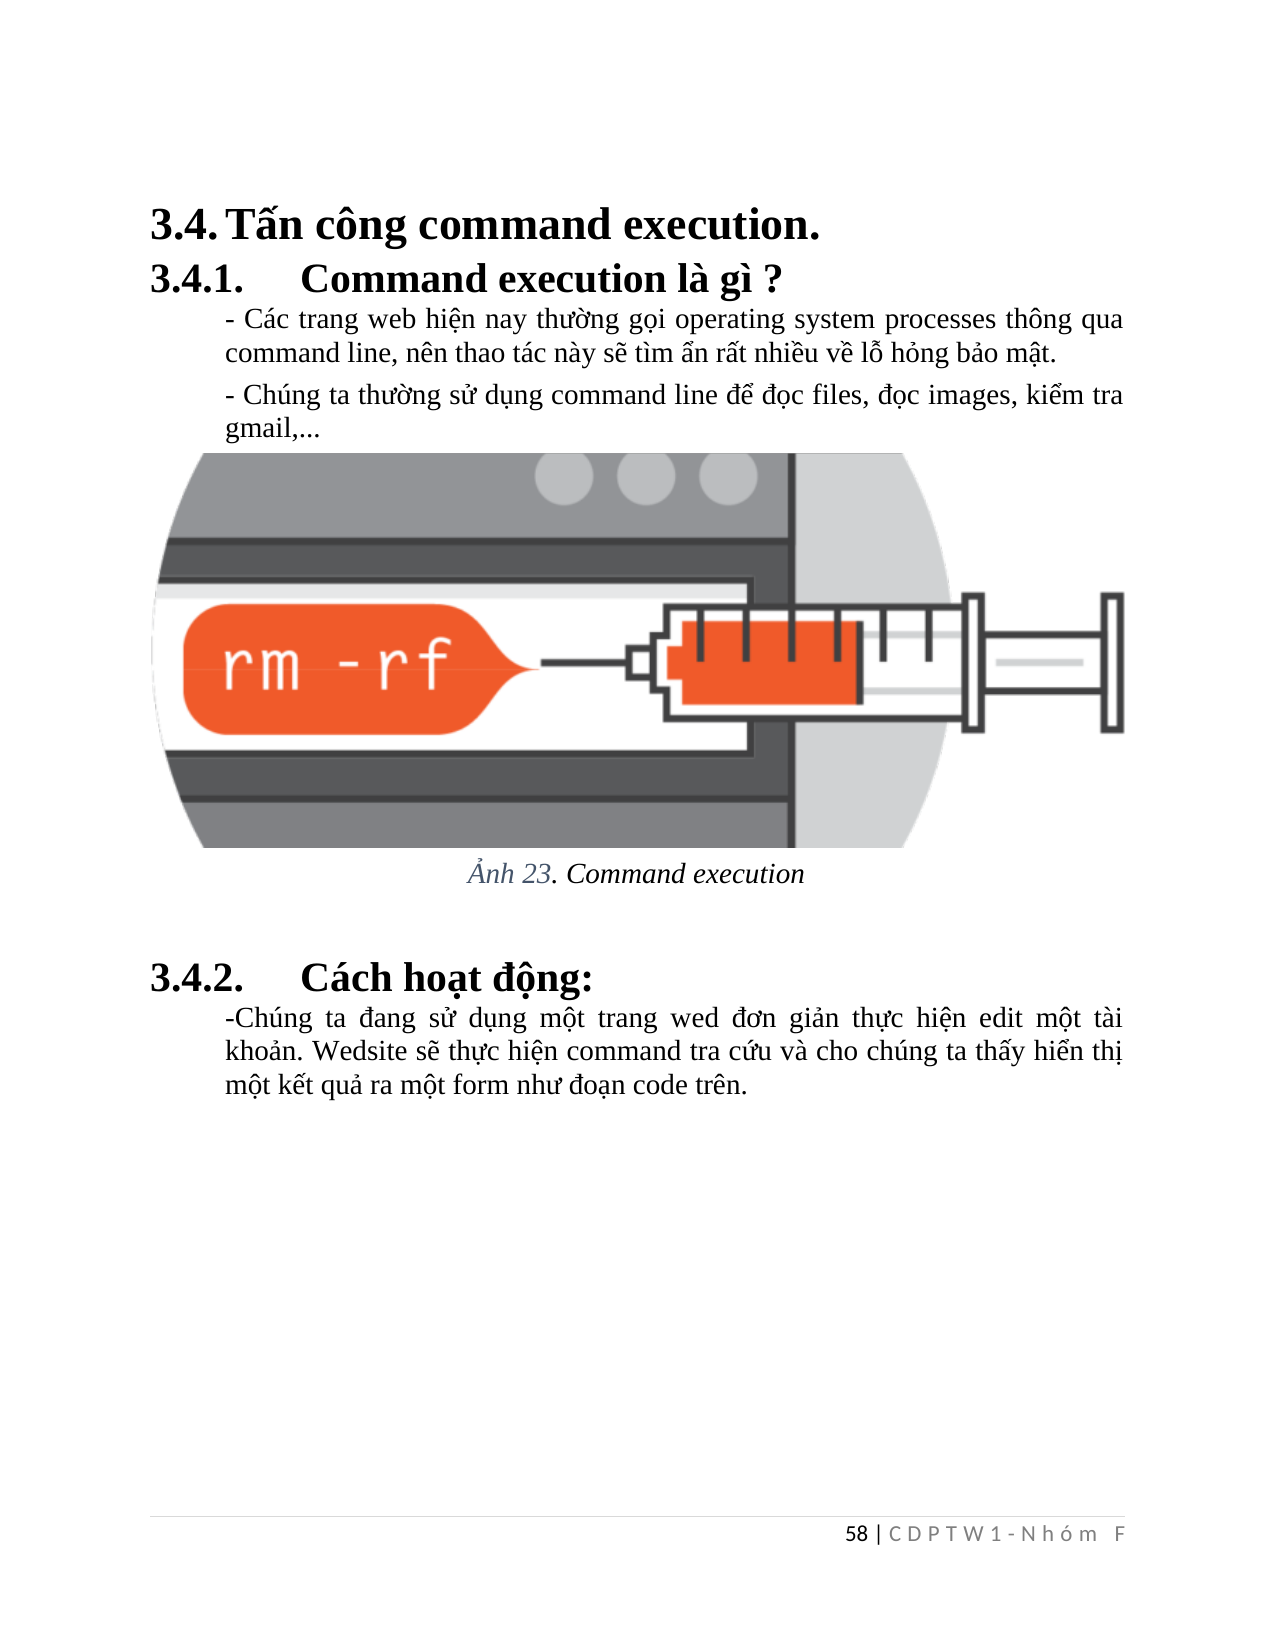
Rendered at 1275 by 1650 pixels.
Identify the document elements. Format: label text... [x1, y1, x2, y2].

subtitle Cách hoạt động: [150, 952, 1125, 1000]
subtitle Command execution là gì ? [150, 253, 1125, 301]
text - Các trang web hiện nay thường gọi operating system processes thông qua command line, nên thao tác này sẽ tìm ẩn rất nhiều về lỗ hỏng bảo mật. [225, 301, 1125, 368]
picture [150, 452, 1125, 848]
subtitle Tấn công command execution. [150, 197, 1125, 249]
text - Chúng ta thường sử dụng command line để đọc files, đọc images, kiểm tra gmail,... [225, 377, 1125, 444]
text -Chúng ta đang sử dụng một trang wed đơn giản thực hiện edit một tài khoản. Wedsite sẽ thực hiện command tra cứu và cho chúng ta thấy hiển thị một kết quả ra một form như đoạn code trên. [225, 1000, 1125, 1101]
text Ảnh 23. Command execution [150, 856, 1125, 889]
